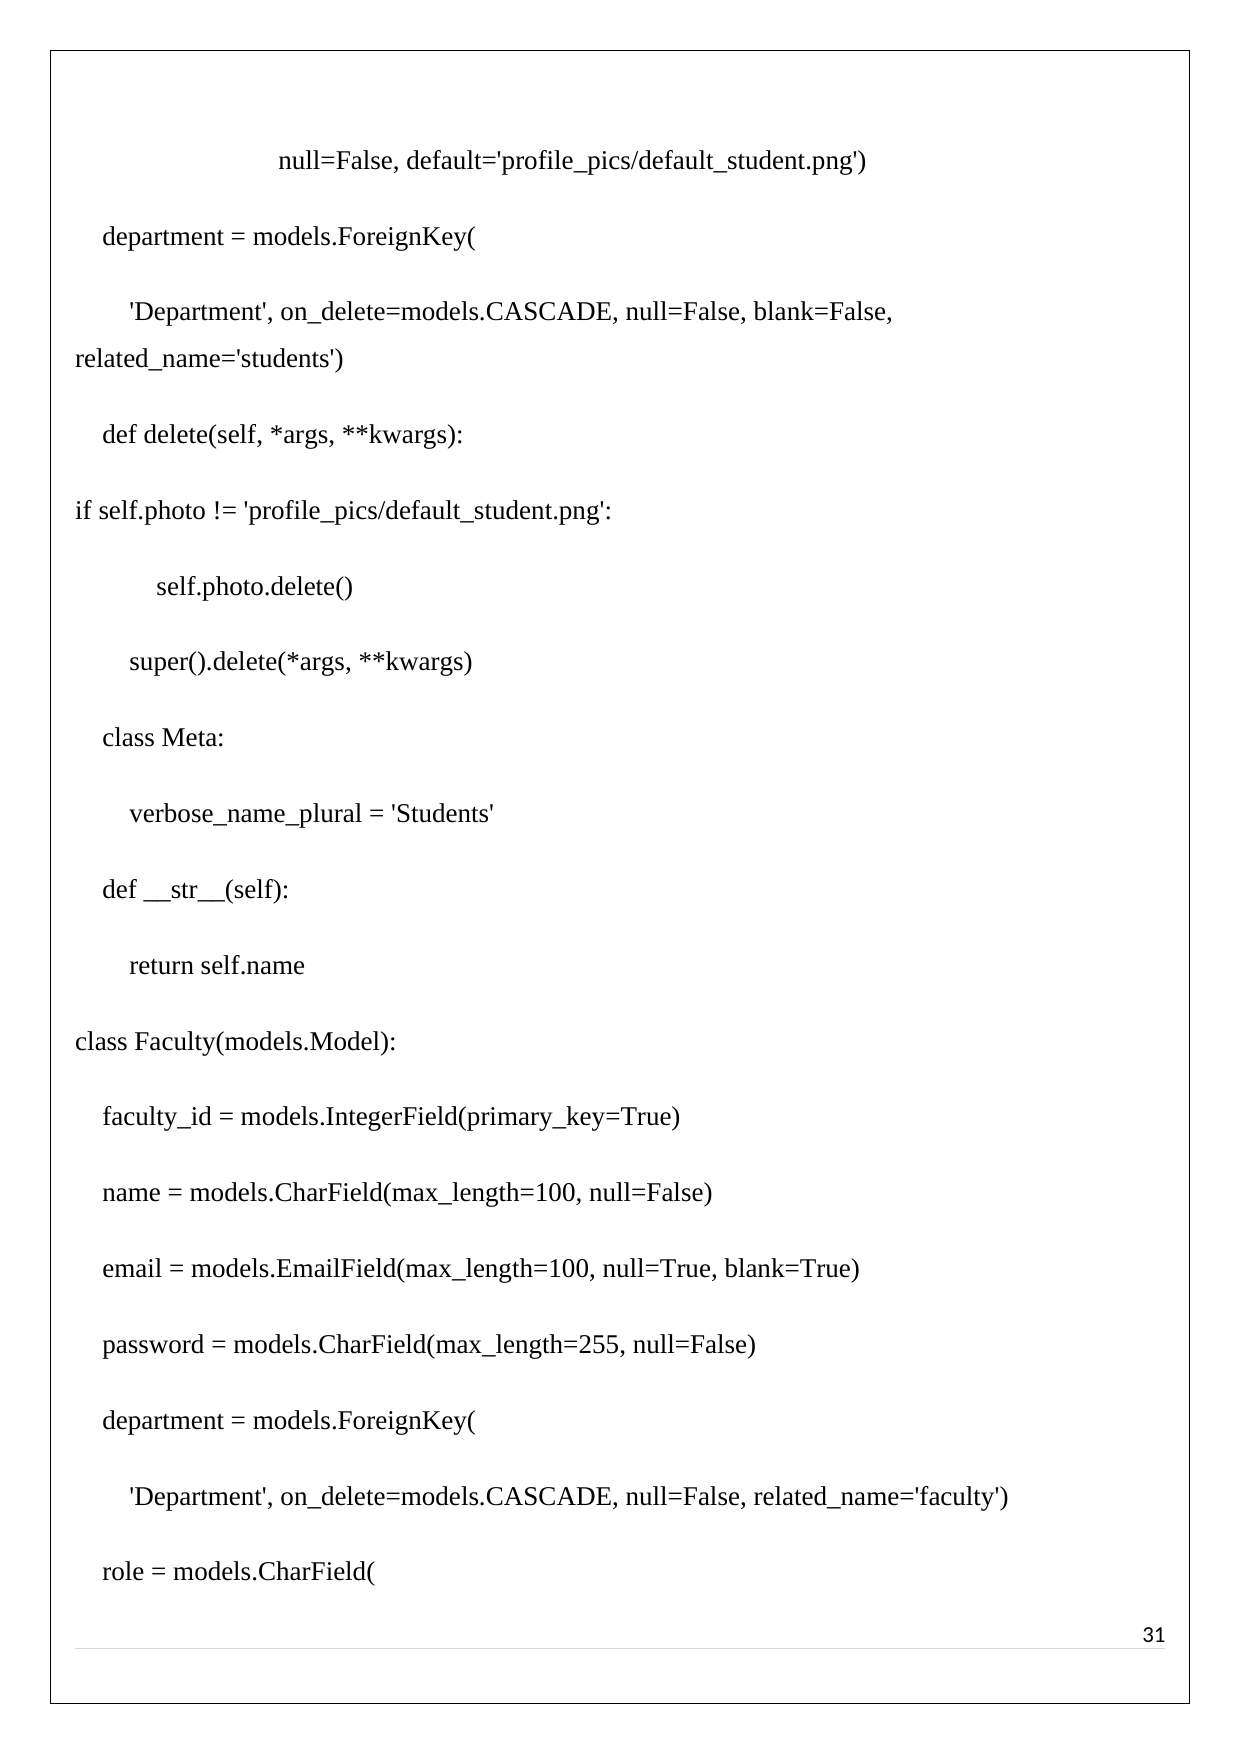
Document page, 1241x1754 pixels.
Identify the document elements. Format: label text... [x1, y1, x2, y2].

text null=False, default='profile_pics/default_student.png') [75, 144, 1165, 175]
text department = models.ForeignKey( [75, 219, 1165, 251]
text def delete(self, *args, **kwargs): [75, 418, 1165, 449]
text password = models.CharField(max_length=255, null=False) [75, 1328, 1165, 1359]
text return self.name [75, 949, 1165, 980]
text faculty_id = models.IntegerField(primary_key=True) [75, 1100, 1165, 1132]
text verbose_name_plural = 'Students' [75, 797, 1165, 828]
text class Faculty(models.Model): [75, 1024, 1165, 1056]
text name = models.CharField(max_length=100, null=False) [75, 1176, 1165, 1207]
text class Meta: [75, 721, 1165, 752]
text department = models.ForeignKey( [75, 1404, 1165, 1435]
text def __str__(self): [75, 873, 1165, 904]
text 'Department', on_delete=models.CASCADE, null=False, blank=False, related_name='students') [75, 295, 1165, 373]
text email = models.EmailField(max_length=100, null=True, blank=True) [75, 1252, 1165, 1283]
text if self.photo != 'profile_pics/default_student.png': [75, 494, 1165, 525]
text 'Department', on_delete=models.CASCADE, null=False, related_name='faculty') [75, 1479, 1165, 1511]
text self.photo.delete() [75, 569, 1165, 601]
text role = models.CharField( [75, 1555, 1165, 1587]
text super().delete(*args, **kwargs) [75, 645, 1165, 677]
